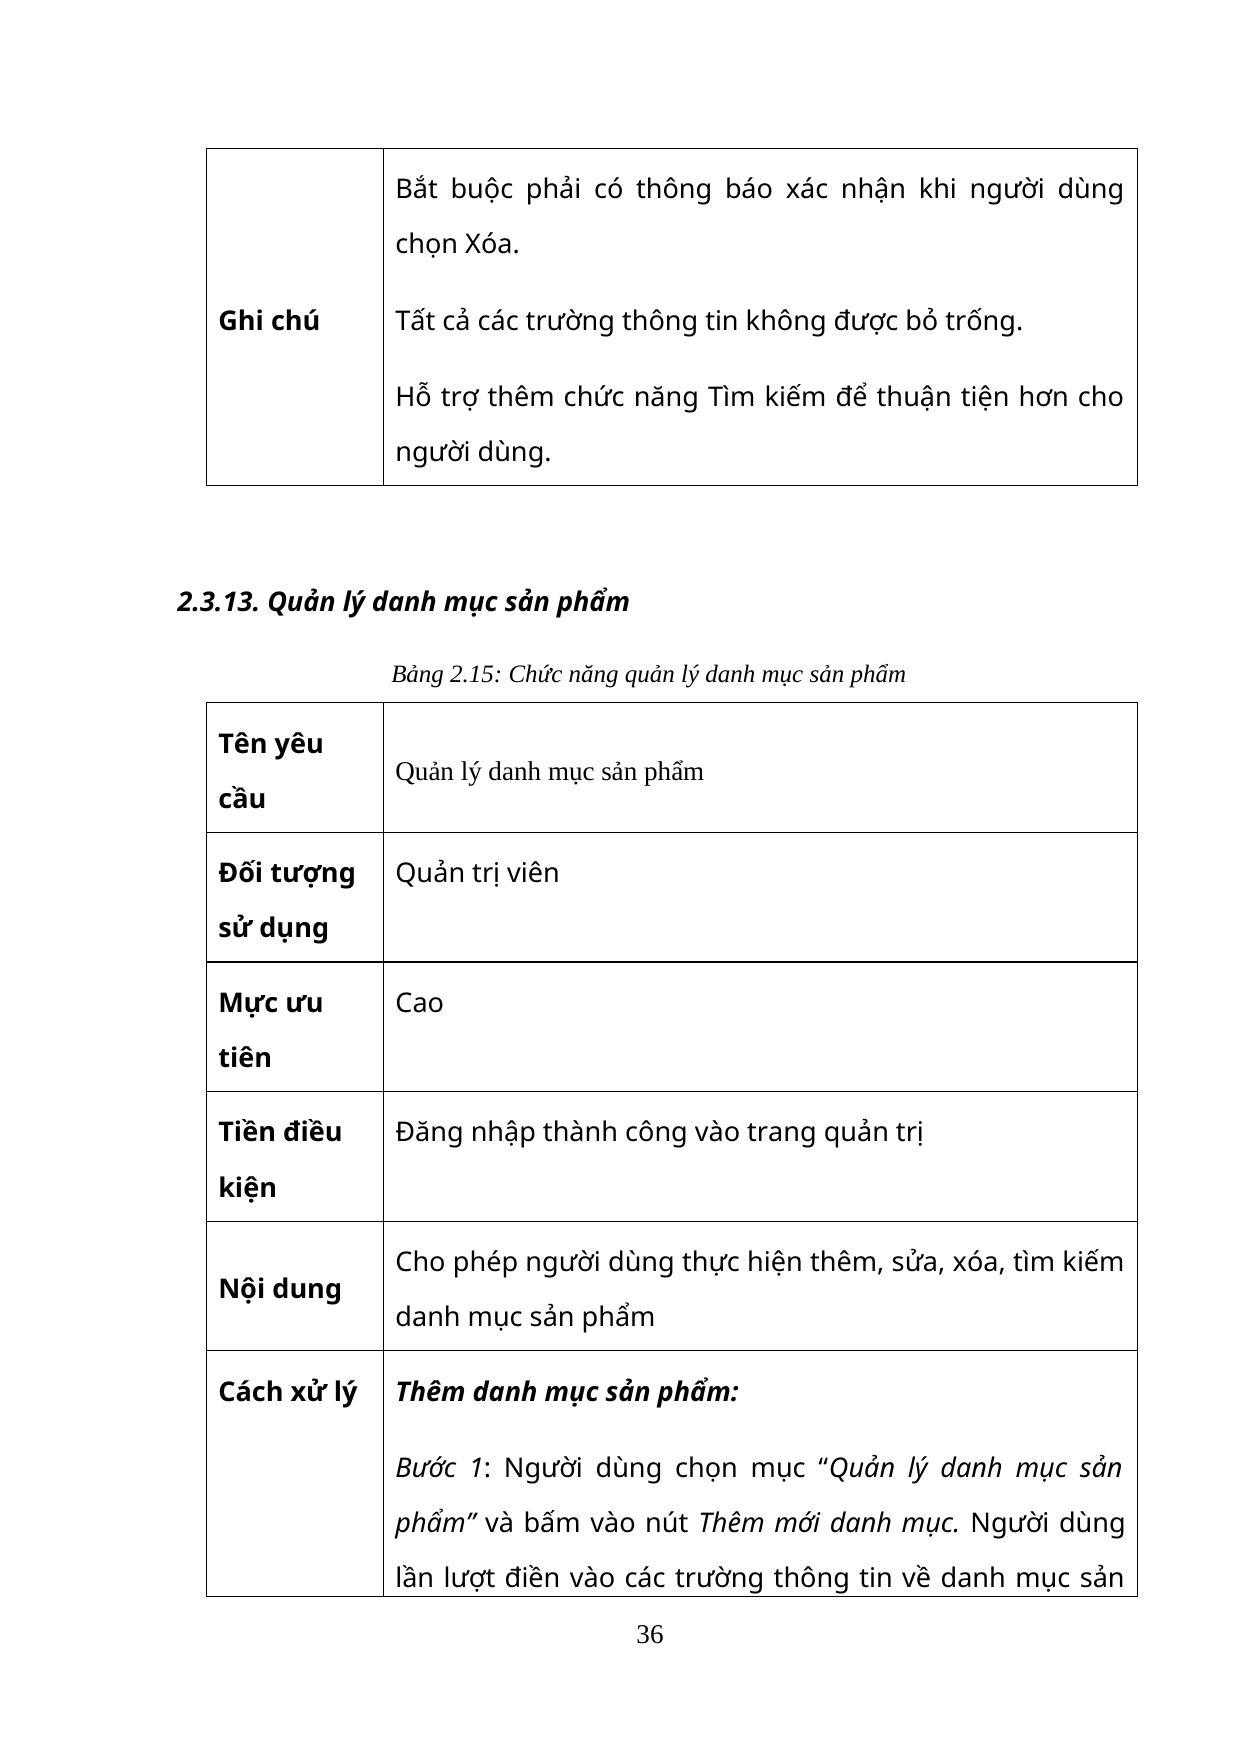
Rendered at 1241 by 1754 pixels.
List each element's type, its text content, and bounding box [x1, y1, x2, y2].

table_header Tên yêu cầu [207, 703, 383, 832]
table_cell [207, 1351, 383, 1596]
table_cell Ghi chú [207, 149, 383, 485]
table_header Quản lý danh mục sản phẩm [384, 703, 1137, 832]
table_cell Quản trị viên [384, 833, 1137, 961]
table_cell Đăng nhập thành công vào trang quản trị [384, 1092, 1137, 1221]
table_cell Nội dung [207, 1222, 383, 1350]
table_cell Cao [384, 963, 1137, 1091]
table_cell Đối tượng sử dụng [207, 833, 383, 961]
table_cell Mực ưu tiên [207, 963, 383, 1091]
table_cell Bắt buộc phải có thông báo xác nhận khi người dùng chọn Xóa. Tất cả các trường thông tin không được bỏ trống. Hỗ trợ thêm chức năng Tìm kiếm để thuận tiện hơn cho người dùng. [384, 149, 1137, 485]
text Bảng 2.15: Chức năng quản lý danh mục sản phẩm [177, 659, 1122, 688]
subtitle 2.3.13. Quản lý danh mục sản phẩm [177, 583, 1122, 620]
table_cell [384, 1351, 1137, 1596]
table_cell Tiền điều kiện [207, 1092, 383, 1221]
table_cell Cho phép người dùng thực hiện thêm, sửa, xóa, tìm kiếm danh mục sản phẩm [384, 1222, 1137, 1350]
